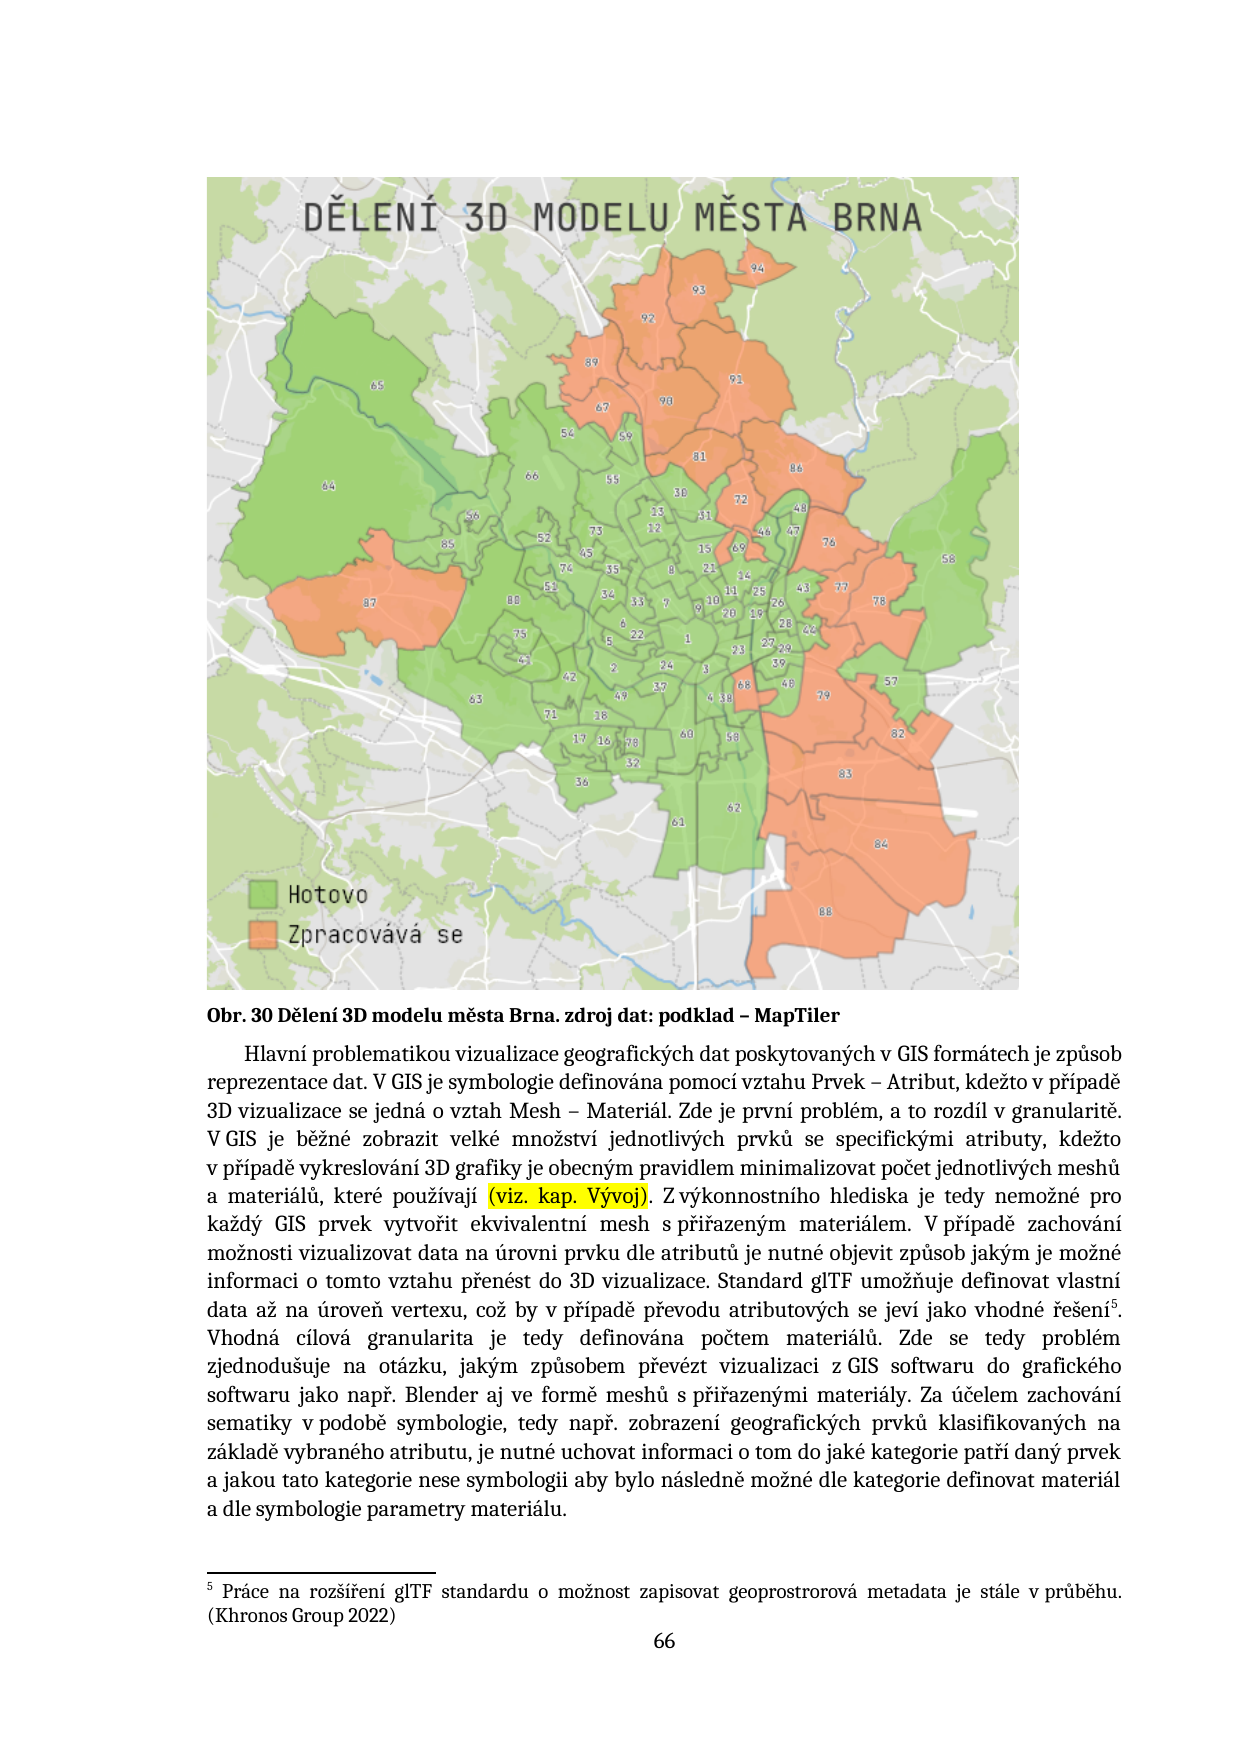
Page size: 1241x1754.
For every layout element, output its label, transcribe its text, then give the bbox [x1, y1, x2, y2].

text Obr. 30 Dělení 3D modelu města Brna. zdroj dat: podklad – MapTiler [207, 1004, 1122, 1028]
text Hlavní problematikou vizualizace geografických dat poskytovaných v GIS formátech je způsob reprezentace dat. V GIS je symbologie definována pomocí vztahu Prvek – Atribut, kdežto v případě 3D vizualizace se jedná o vztah Mesh – Materiál. Zde je první problém, a to rozdíl v granularitě. V GIS je běžné zobrazit velké množství jednotlivých prvků se specifickými atributy, kdežto v případě vykreslování 3D grafiky je obecným pravidlem minimalizovat počet jednotlivých meshů a materiálů, které používají (viz. kap. Vývoj). Z výkonnostního hlediska je tedy nemožné pro každý GIS prvek vytvořit ekvivalentní mesh s přiřazeným materiálem. V případě zachování možnosti vizualizovat data na úrovni prvku dle atributů je nutné objevit způsob jakým je možné informaci o tomto vztahu přenést do 3D vizualizace. Standard glTF umožňuje definovat vlastní data až na úroveň vertexu, což by v případě převodu atributových se jeví jako vhodné řešení. Vhodná cílová granularita je tedy definována počtem materiálů. Zde se tedy problém zjednodušuje na otázku, jakým způsobem převézt vizualizaci z GIS softwaru do grafického softwaru jako např. Blender aj ve formě meshů s přiřazenými materiály. Za účelem zachování sematiky v podobě symbologie, tedy např. zobrazení geografických prvků klasifikovaných na základě vybraného atributu, je nutné uchovat informaci o tom do jaké kategorie patří daný prvek a jakou tato kategorie nese symbologii aby bylo následně možné dle kategorie definovat materiál a dle symbologie parametry materiálu. [207, 1041, 1122, 1522]
picture [206, 177, 1019, 990]
